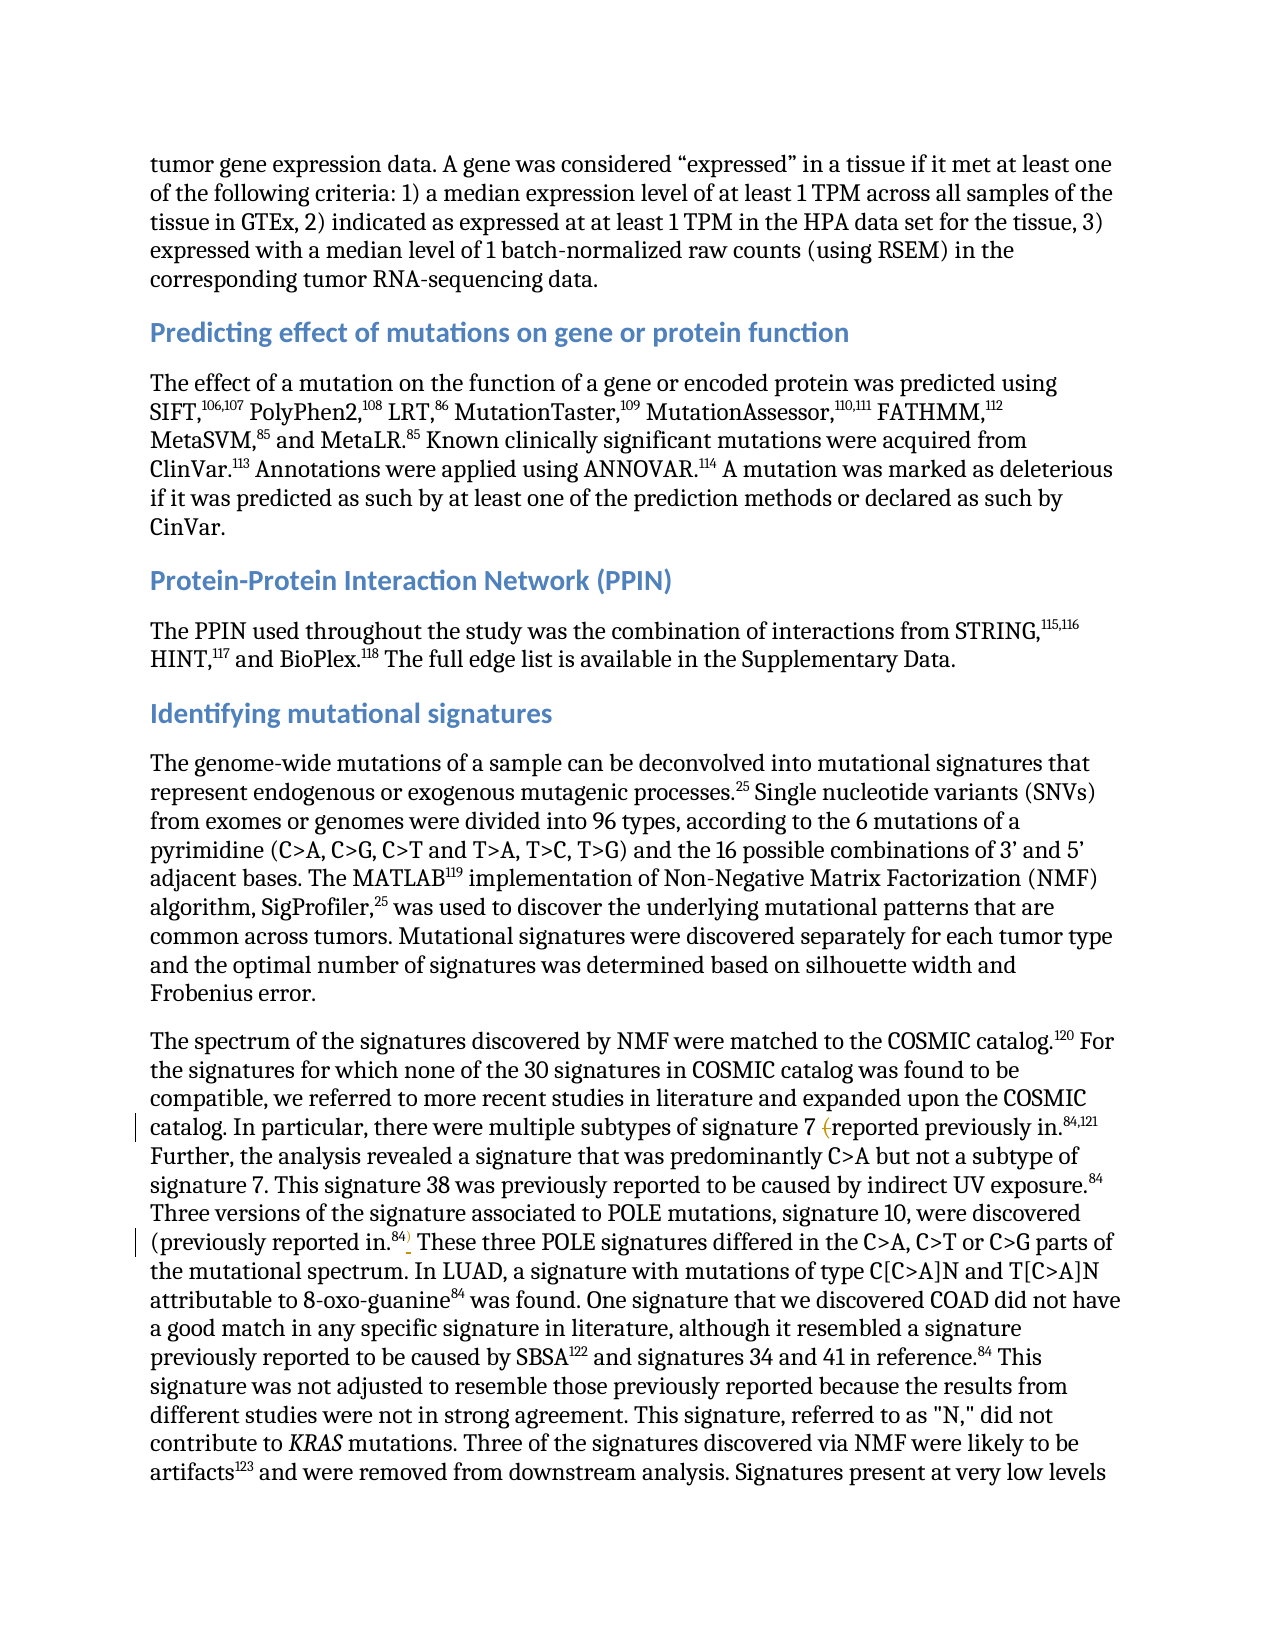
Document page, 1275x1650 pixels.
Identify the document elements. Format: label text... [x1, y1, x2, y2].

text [150, 1027, 1125, 1487]
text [150, 150, 1125, 294]
text The genome-wide mutations of a sample can be deconvolved into mutational signatures that represent endogenous or exogenous mutagenic processes.25 Single nucleotide variants (SNVs) from exomes or genomes were divided into 96 types, according to the 6 mutations of a pyrimidine (C>A, C>G, C>T and T>A, T>C, T>G) and the 16 possible combinations of 3’ and 5’ adjacent bases. The MATLAB119 implementation of Non-Negative Matrix Factorization (NMF) algorithm, SigProfiler,25 was used to discover the underlying mutational patterns that are common across tumors. Mutational signatures were discovered separately for each tumor type and the optimal number of signatures was determined based on silhouette width and Frobenius error. [150, 749, 1125, 1008]
subtitle Identifying mutational signatures [150, 695, 1125, 731]
subtitle Predicting effect of mutations on gene or protein function [150, 314, 1125, 350]
text The PPIN used throughout the study was the combination of interactions from STRING,115,116 HINT,117 and BioPlex.118 The full edge list is available in the Supplementary Data. [150, 617, 1125, 674]
subtitle Protein-Protein Interaction Network (PPIN) [150, 562, 1125, 598]
text The effect of a mutation on the function of a gene or encoded protein was predicted using SIFT,106,107 PolyPhen2,108 LRT,86 MutationTaster,109 MutationAssessor,110,111 FATHMM,112 MetaSVM,85 and MetaLR.85 Known clinically significant mutations were acquired from ClinVar.113 Annotations were applied using ANNOVAR.114 A mutation was marked as deleterious if it was predicted as such by at least one of the prediction methods or declared as such by CinVar. [150, 369, 1125, 541]
